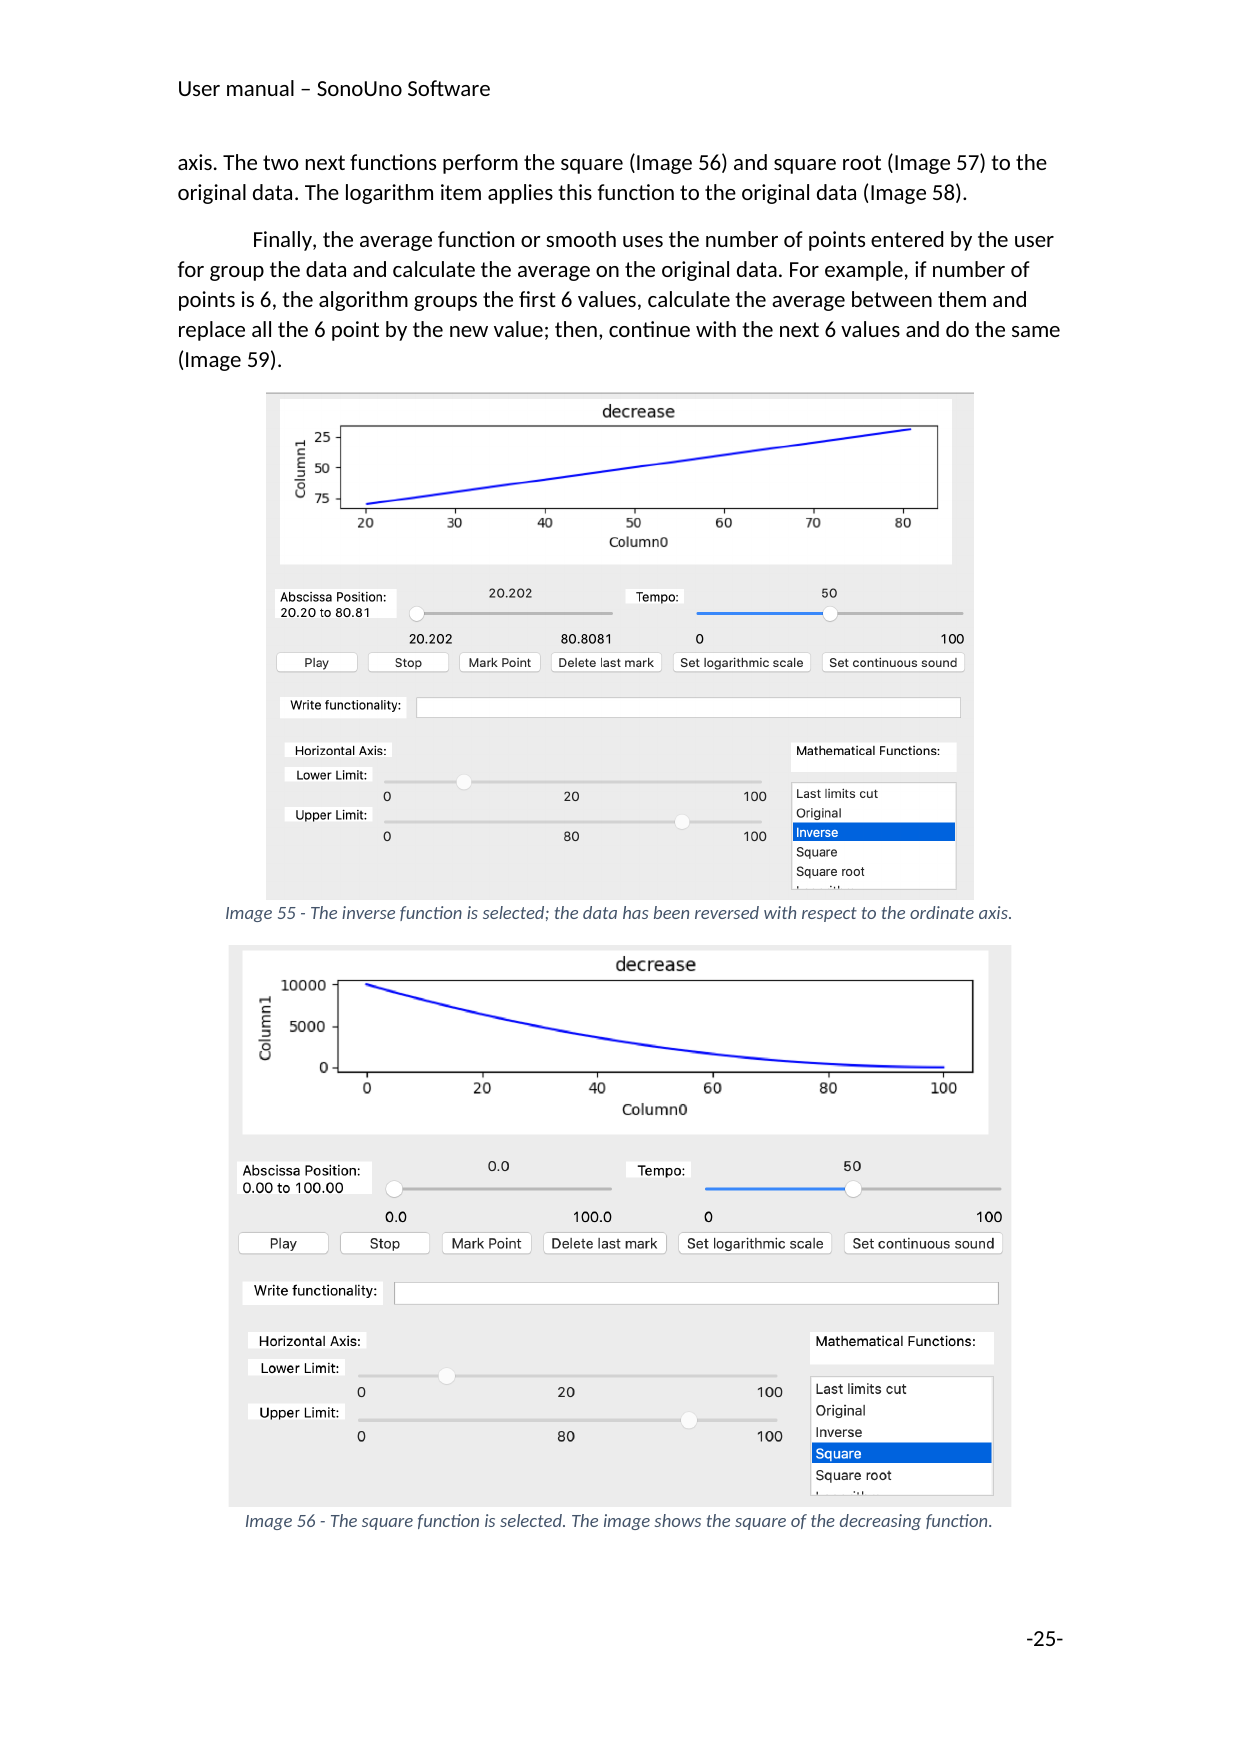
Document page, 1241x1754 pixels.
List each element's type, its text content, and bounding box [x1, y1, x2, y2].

text Image 56 - The square function is selected. The image shows the square of the decreasing function. [177, 1509, 1063, 1532]
text Image 55 - The inverse function is selected; the data has been reversed with respect to the ordinate axis. [177, 901, 1063, 924]
picture [228, 945, 1012, 1507]
picture [266, 392, 974, 900]
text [177, 148, 1063, 206]
text Finally, the average function or smooth uses the number of points entered by the user for group the data and calculate the average on the original data. For example, if number of points is 6, the algorithm groups the first 6 values, calculate the average between them and replace all the 6 point by the new value; then, continue with the next 6 values and do the same (Image 59). [177, 225, 1063, 373]
